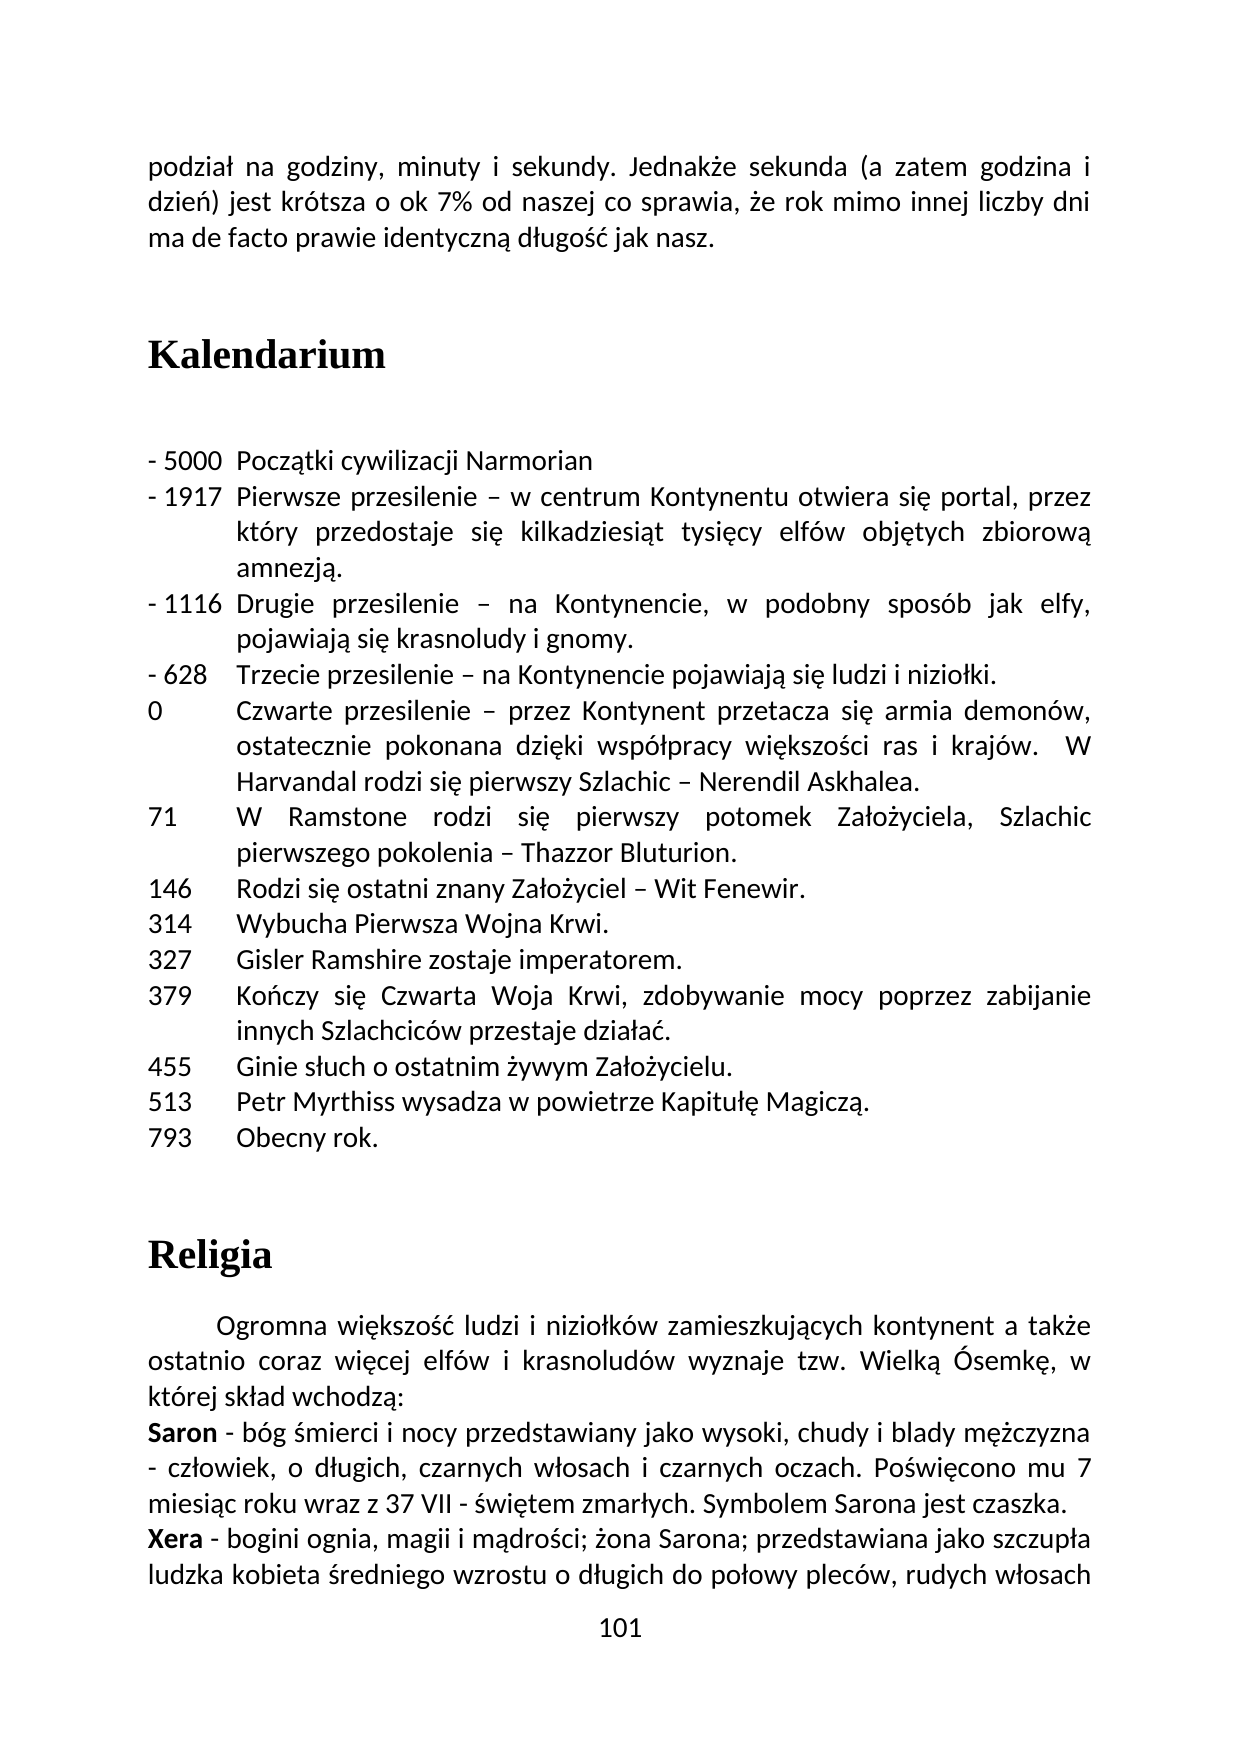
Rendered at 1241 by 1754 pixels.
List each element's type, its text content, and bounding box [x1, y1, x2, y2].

text 314 Wybucha Pierwsza Wojna Krwi. [148, 905, 1093, 941]
text 793 Obecny rok. [148, 1119, 1093, 1155]
text 327 Gisler Ramshire zostaje imperatorem. [148, 941, 1093, 977]
text Saron - bóg śmierci i nocy przedstawiany jako wysoki, chudy i blady mężczyzna - człowiek, o długich, czarnych włosach i czarnych oczach. Poświęcono mu 7 miesiąc roku wraz z 37 VII - świętem zmarłych. Symbolem Sarona jest czaszka. [148, 1414, 1093, 1521]
text 379 Kończy się Czwarta Woja Krwi, zdobywanie mocy poprzez zabijanie innych Szlachciców przestaje działać. [148, 977, 1093, 1048]
text 146 Rodzi się ostatni znany Założyciel – Wit Fenewir. [148, 870, 1093, 905]
text - 5000 Początki cywilizacji Narmorian [148, 442, 1093, 478]
text 455 Ginie słuch o ostatnim żywym Założycielu. [148, 1048, 1093, 1083]
text - 1116 Drugie przesilenie – na Kontynencie, w podobny sposób jak elfy, pojawiają się krasnoludy i gnomy. [148, 585, 1093, 656]
text 513 Petr Myrthiss wysadza w powietrze Kapitułę Magiczą. [148, 1083, 1093, 1119]
text 71 W Ramstone rodzi się pierwszy potomek Założyciela, Szlachic pierwszego pokolenia – Thazzor Bluturion. [148, 798, 1093, 870]
text - 1917 Pierwsze przesilenie – w centrum Kontynentu otwiera się portal, przez który przedostaje się kilkadziesiąt tysięcy elfów objętych zbiorową amnezją. [148, 478, 1093, 585]
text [148, 1521, 1093, 1592]
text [148, 148, 1093, 254]
subtitle Kalendarium [148, 329, 1093, 377]
subtitle Religia [148, 1230, 1093, 1278]
text 0 Czwarte przesilenie – przez Kontynent przetacza się armia demonów, ostatecznie pokonana dzięki współpracy większości ras i krajów. W Harvandal rodzi się pierwszy Szlachic – Nerendil Askhalea. [148, 692, 1093, 798]
text - 628 Trzecie przesilenie – na Kontynencie pojawiają się ludzi i niziołki. [148, 656, 1093, 692]
text Ogromna większość ludzi i niziołków zamieszkujących kontynent a także ostatnio coraz więcej elfów i krasnoludów wyznaje tzw. Wielką Ósemkę, w której skład wchodzą: [148, 1307, 1093, 1414]
